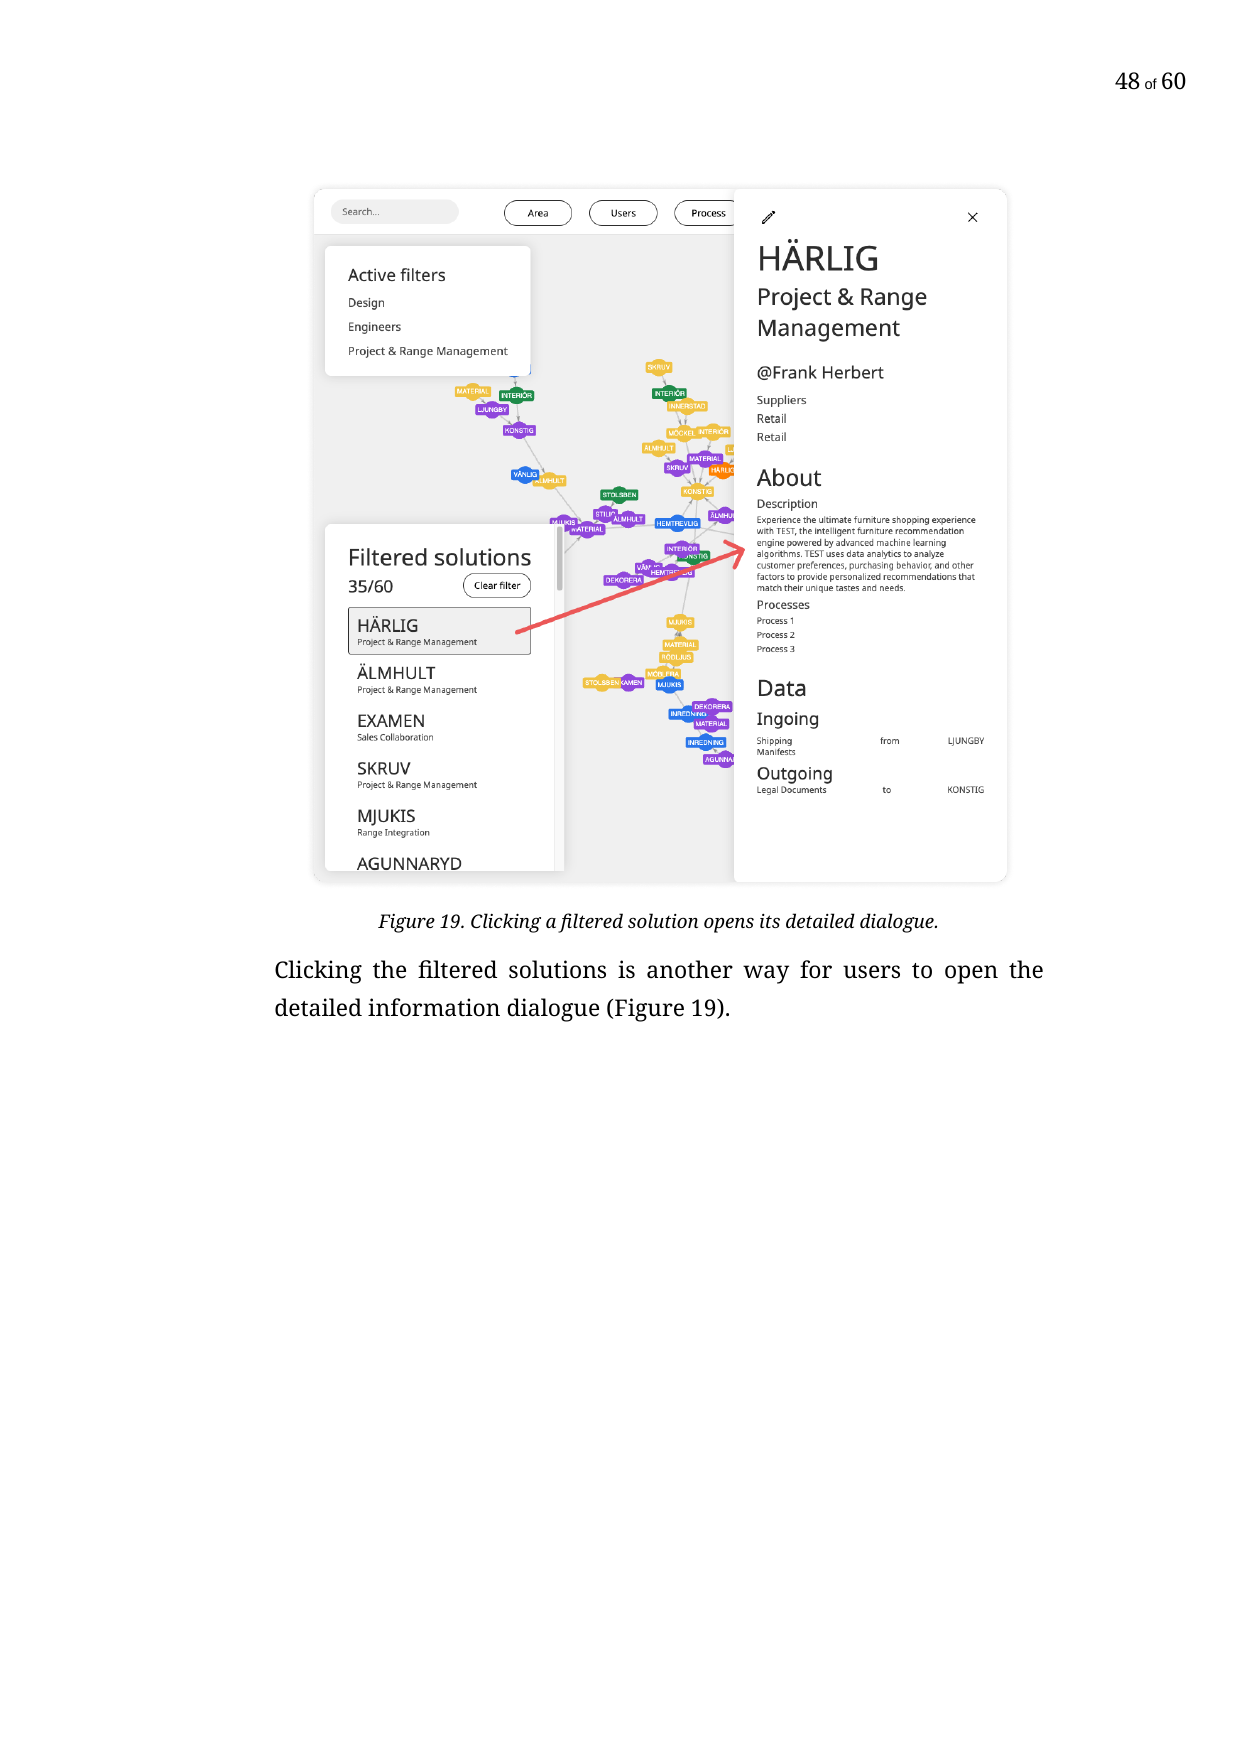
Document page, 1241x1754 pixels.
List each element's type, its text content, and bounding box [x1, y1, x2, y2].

text Figure 19. Clicking a filtered solution opens its detailed dialogue. [274, 908, 1045, 933]
picture [305, 180, 1015, 890]
text Clicking the filtered solutions is another way for users to open the detailed information dialogue (Figure 19). [274, 954, 1045, 1023]
